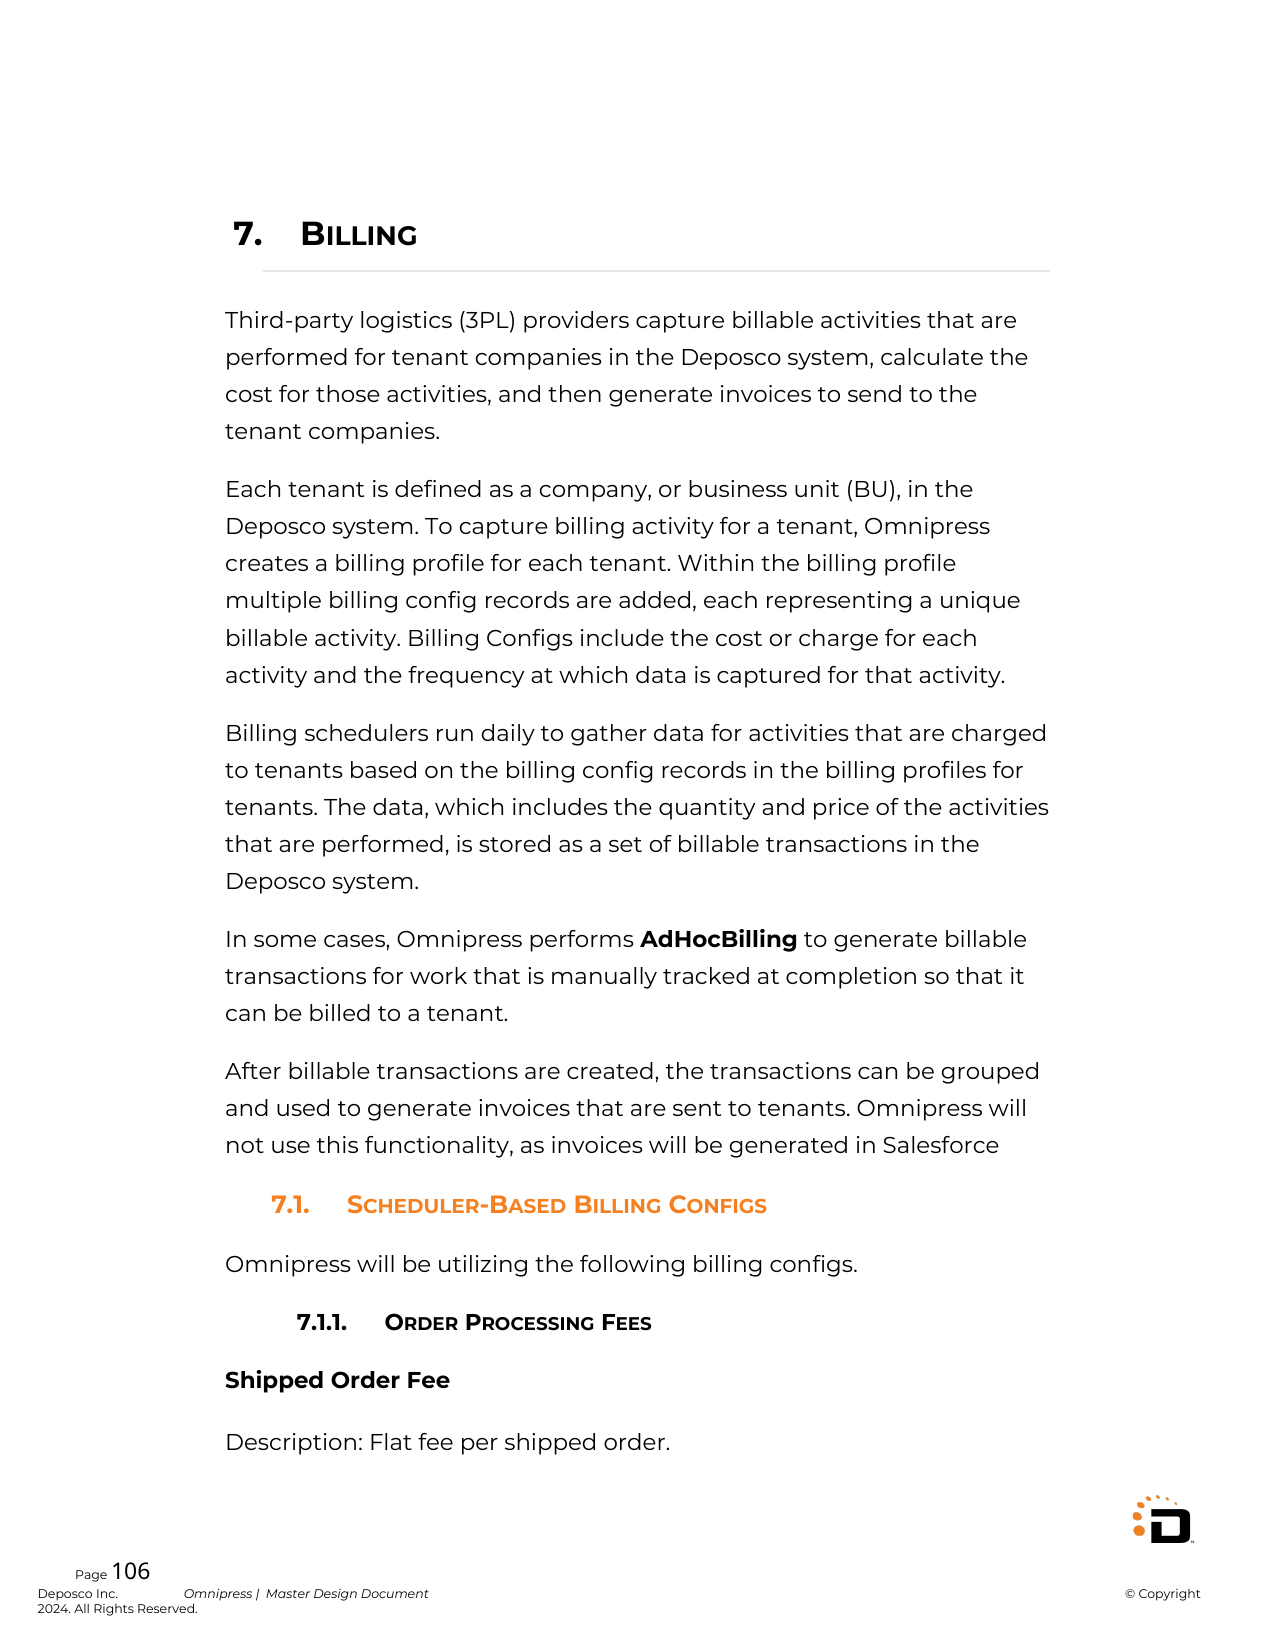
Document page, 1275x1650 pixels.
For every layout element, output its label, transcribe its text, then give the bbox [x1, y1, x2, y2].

subtitle Billing [262, 213, 1050, 272]
subtitle Scheduler-Based Billing Configs [309, 1189, 1050, 1220]
text In some cases, Omnipress performs AdHocBilling to generate billable transactions for work that is manually tracked at completion so that it can be billed to a tenant. [225, 925, 1050, 1027]
text Description: Flat fee per shipped order. [225, 1428, 1050, 1456]
subtitle Order Processing Fees [347, 1308, 1050, 1336]
text Shipped Order Fee [225, 1366, 1050, 1394]
text After billable transactions are created, the transactions can be grouped and used to generate invoices that are sent to tenants. Omnipress will not use this functionality, as invoices will be generated in Salesforce [225, 1057, 1050, 1159]
text Omnipress will be utilizing the following billing configs. [225, 1251, 1050, 1278]
text Each tenant is defined as a company, or business unit (BU), in the Deposco system. To capture billing activity for a tenant, Omnipress creates a billing profile for each tenant. Within the billing profile multiple billing config records are added, each representing a unique billable activity. Billing Configs include the cost or charge for each activity and the frequency at which data is captured for that activity. [225, 476, 1050, 689]
picture [1132, 1495, 1195, 1543]
text Billing schedulers run daily to gather data for activities that are charged to tenants based on the billing config records in the billing profiles for tenants. The data, which includes the quantity and price of the activities that are performed, is stored as a set of billable transactions in the Deposco system. [225, 719, 1050, 895]
text Third-party logistics (3PL) providers capture billable activities that are performed for tenant companies in the Deposco system, calculate the cost for those activities, and then generate invoices to send to the tenant companies. [225, 306, 1050, 446]
